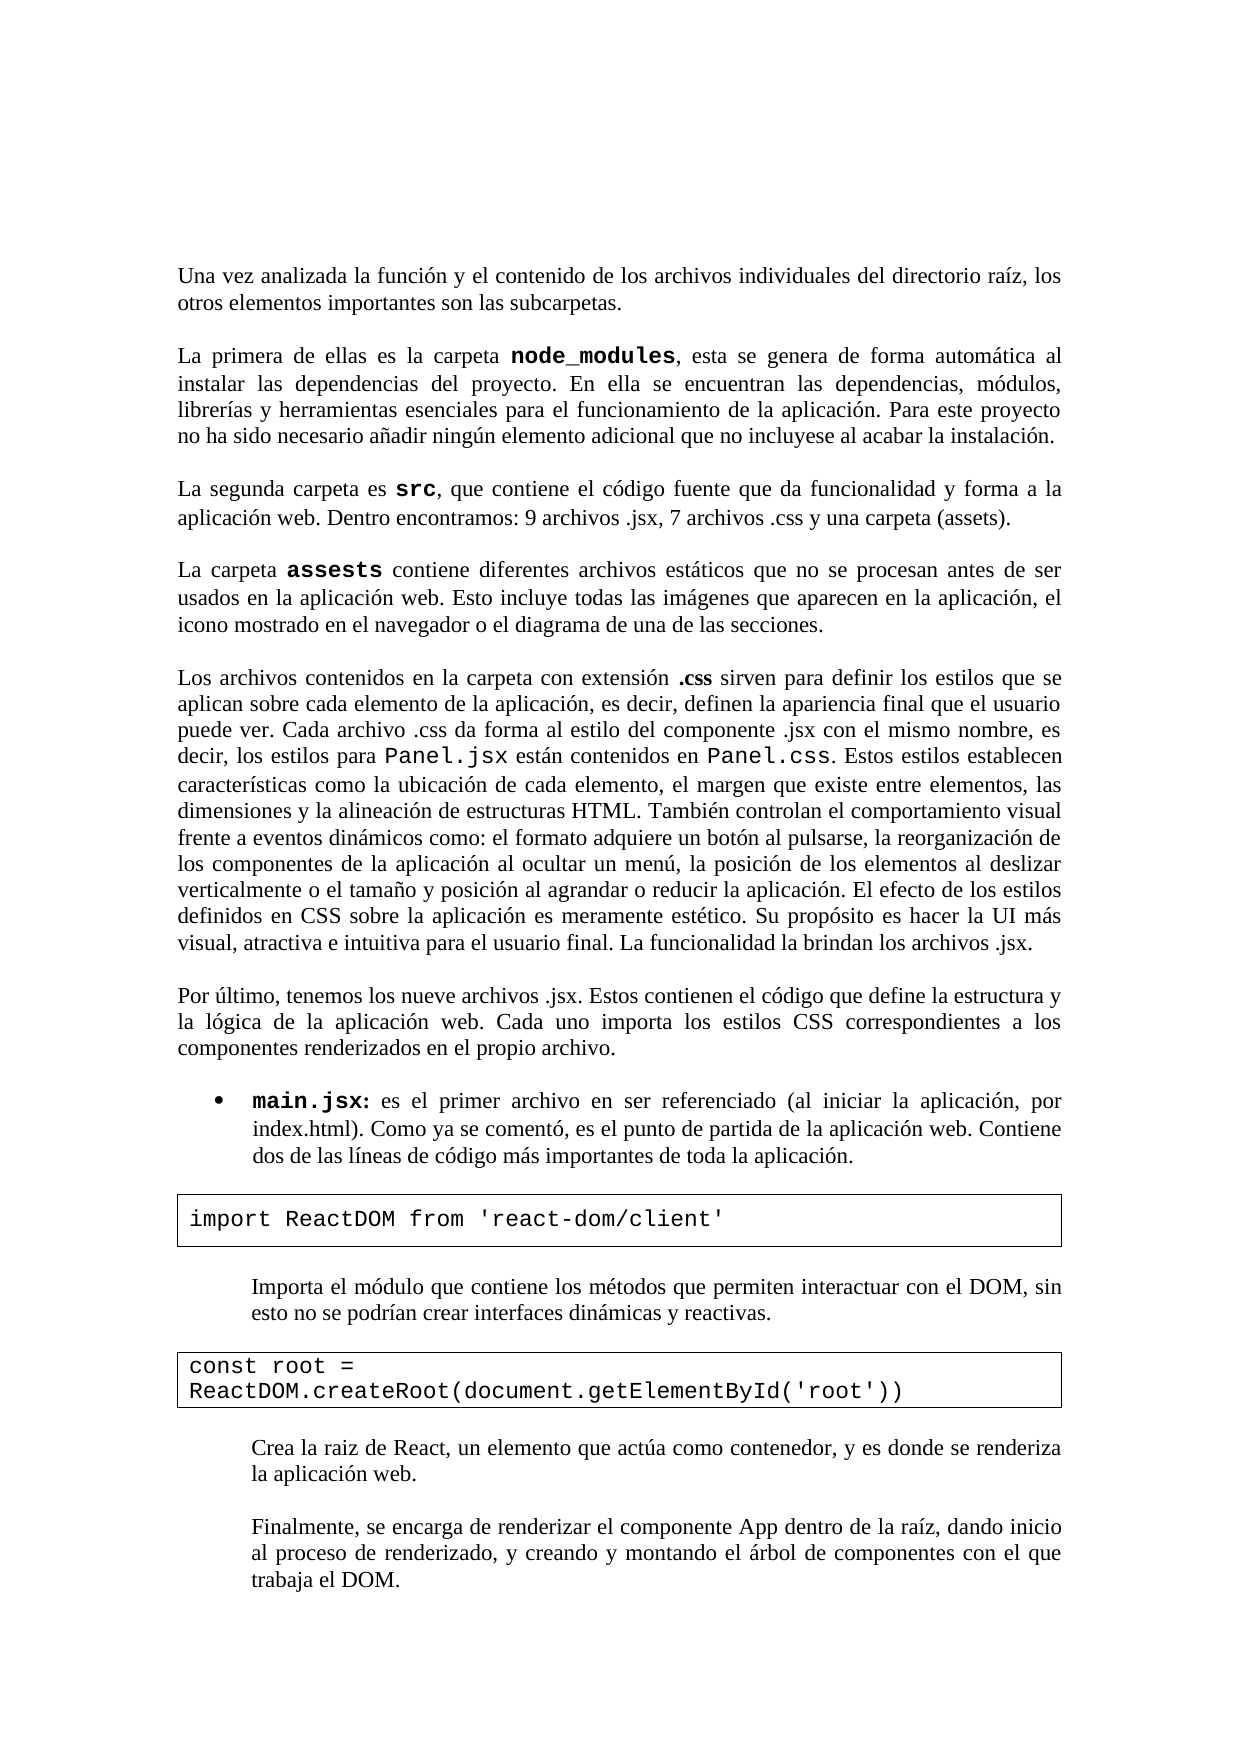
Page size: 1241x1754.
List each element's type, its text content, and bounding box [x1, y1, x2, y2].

table_header const root = ReactDOM.createRoot(document.getElementById('root')) [178, 1353, 1061, 1407]
text Finalmente, se encarga de renderizar el componente App dentro de la raíz, dando inicio al proceso de renderizado, y creando y montando el árbol de componentes con el que trabaja el DOM. [251, 1513, 1063, 1592]
table_header import ReactDOM from 'react-dom/client' [178, 1195, 1061, 1246]
text Importa el módulo que contiene los métodos que permiten interactuar con el DOM, sin esto no se podrían crear interfaces dinámicas y reactivas. [251, 1273, 1063, 1326]
text La carpeta assests contiene diferentes archivos estáticos que no se procesan antes de ser usados en la aplicación web. Esto incluye todas las imágenes que aparecen en la aplicación, el icono mostrado en el navegador o el diagrama de una de las secciones. [177, 556, 1063, 637]
text Por último, tenemos los nueve archivos .jsx. Estos contienen el código que define la estructura y la lógica de la aplicación web. Cada uno importa los estilos CSS correspondientes a los componentes renderizados en el propio archivo. [177, 982, 1063, 1061]
list main.jsx: es el primer archivo en ser referenciado (al iniciar la aplicación, por index.html). Como ya se comentó, es el punto de partida de la aplicación web. Contiene dos de las líneas de código más importantes de toda la aplicación. [215, 1087, 1063, 1168]
text Los archivos contenidos en la carpeta con extensión .css sirven para definir los estilos que se aplican sobre cada elemento de la aplicación, es decir, definen la apariencia final que el usuario puede ver. Cada archivo .css da forma al estilo del componente .jsx con el mismo nombre, es decir, los estilos para Panel.jsx están contenidos en Panel.css. Estos estilos establecen características como la ubicación de cada elemento, el margen que existe entre elementos, las dimensiones y la alineación de estructuras HTML. También controlan el comportamiento visual frente a eventos dinámicos como: el formato adquiere un botón al pulsarse, la reorganización de los componentes de la aplicación al ocultar un menú, la posición de los elementos al deslizar verticalmente o el tamaño y posición al agrandar o reducir la aplicación. El efecto de los estilos definidos en CSS sobre la aplicación es meramente estético. Su propósito es hacer la UI más visual, atractiva e intuitiva para el usuario final. La funcionalidad la brindan los archivos .jsx. [177, 663, 1063, 955]
text Una vez analizada la función y el contenido de los archivos individuales del directorio raíz, los otros elementos importantes son las subcarpetas. [177, 263, 1063, 315]
text La primera de ellas es la carpeta node_modules, esta se genera de forma automática al instalar las dependencias del proyecto. En ella se encuentran las dependencias, módulos, librerías y herramientas esenciales para el funcionamiento de la aplicación. Para este proyecto no ha sido necesario añadir ningún elemento adicional que no incluyese al acabar la instalación. [177, 342, 1063, 449]
text La segunda carpeta es src, que contiene el código fuente que da funcionalidad y forma a la aplicación web. Dentro encontramos: 9 archivos .jsx, 7 archivos .css y una carpeta (assets). [177, 475, 1063, 530]
text Crea la raiz de React, un elemento que actúa como contenedor, y es donde se renderiza la aplicación web. [251, 1434, 1063, 1487]
